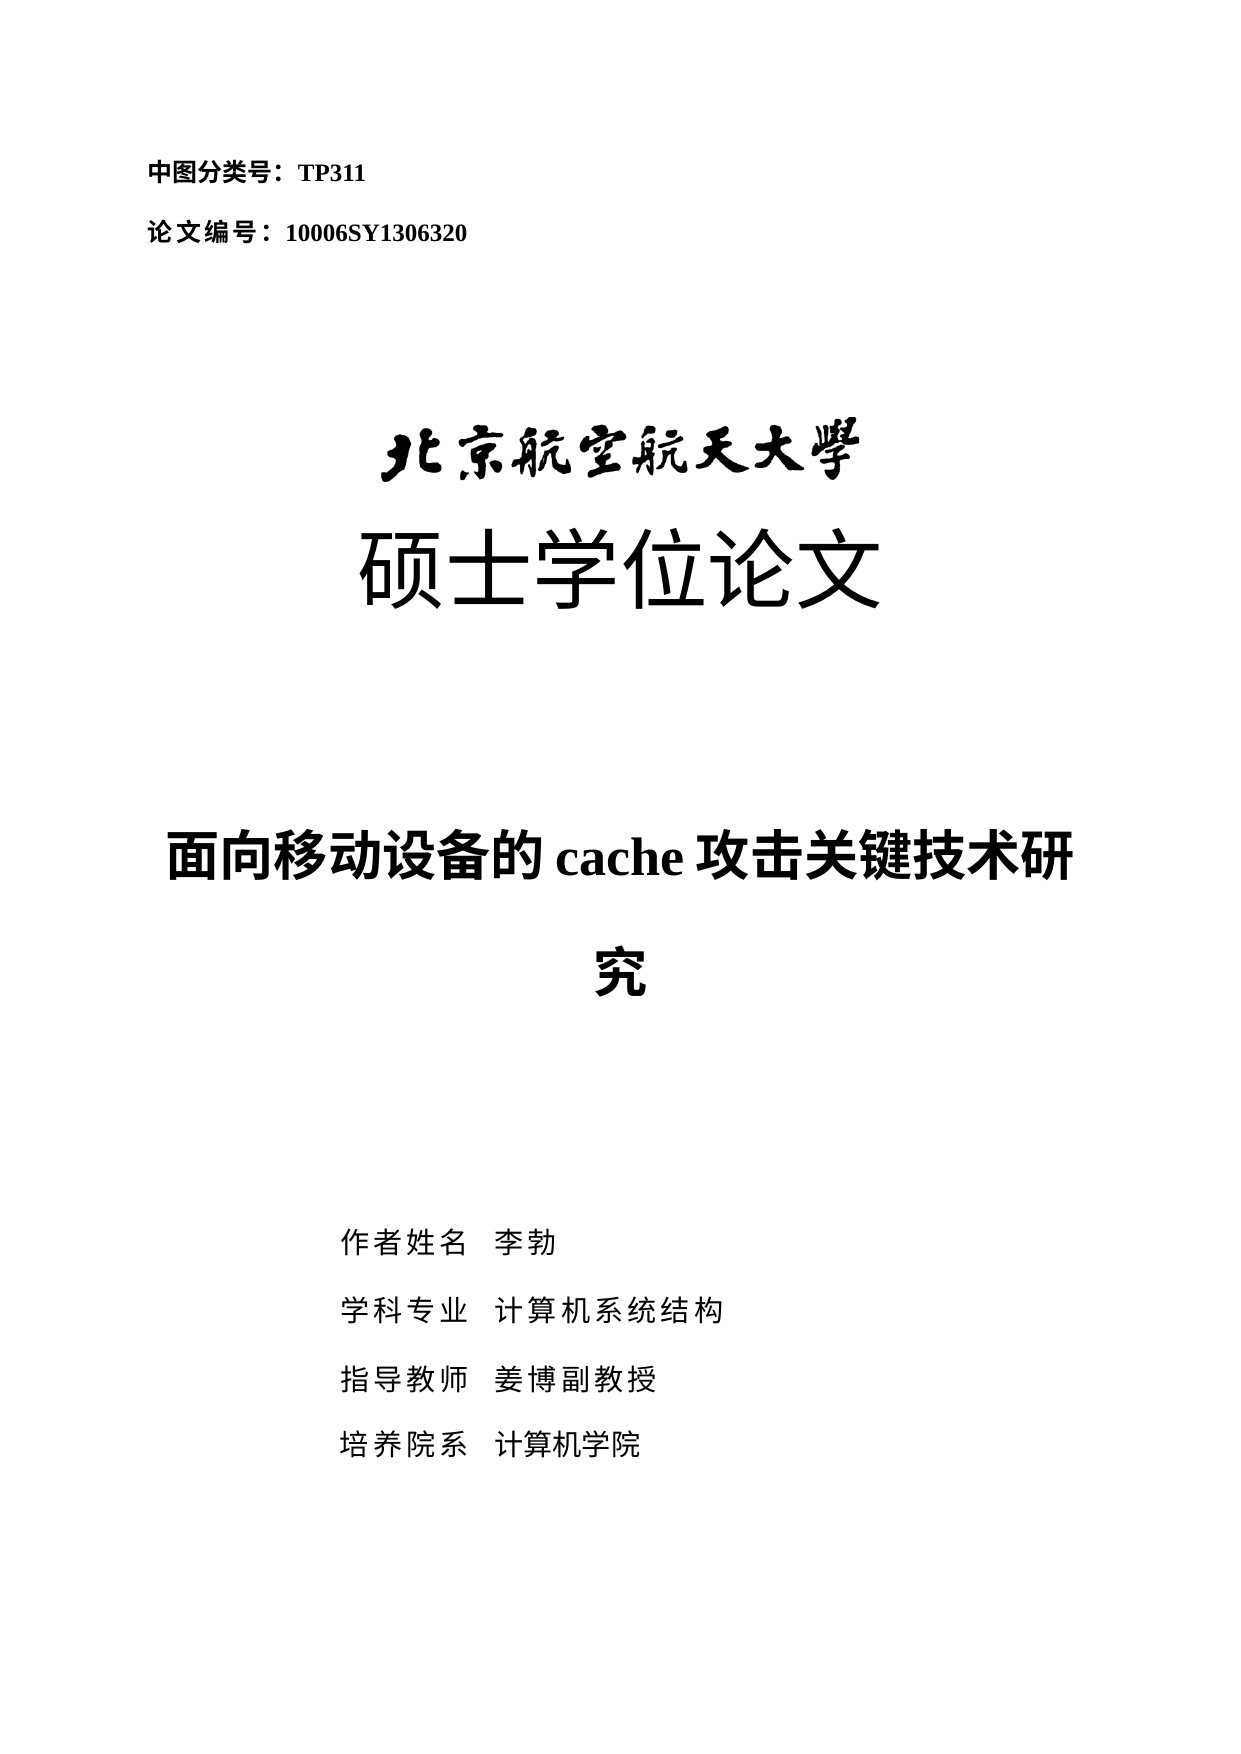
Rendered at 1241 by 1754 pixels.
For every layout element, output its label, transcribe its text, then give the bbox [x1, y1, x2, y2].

text 学科专业 计算机系统结构 [340, 1288, 1092, 1330]
text 培养院系 计算机学院 [339, 1422, 1092, 1464]
text 硕士学位论文 [148, 501, 1092, 627]
text 作者姓名 李勃 [340, 1219, 1092, 1261]
picture [381, 417, 860, 482]
text 面向移动设备的cache攻击关键技术研究 [148, 812, 1092, 1008]
text 论文编号：10006SY1306320 [148, 212, 1092, 249]
text 指导教师 姜博副教授 [340, 1356, 1092, 1399]
text 中图分类号：TP311 [148, 153, 1092, 189]
